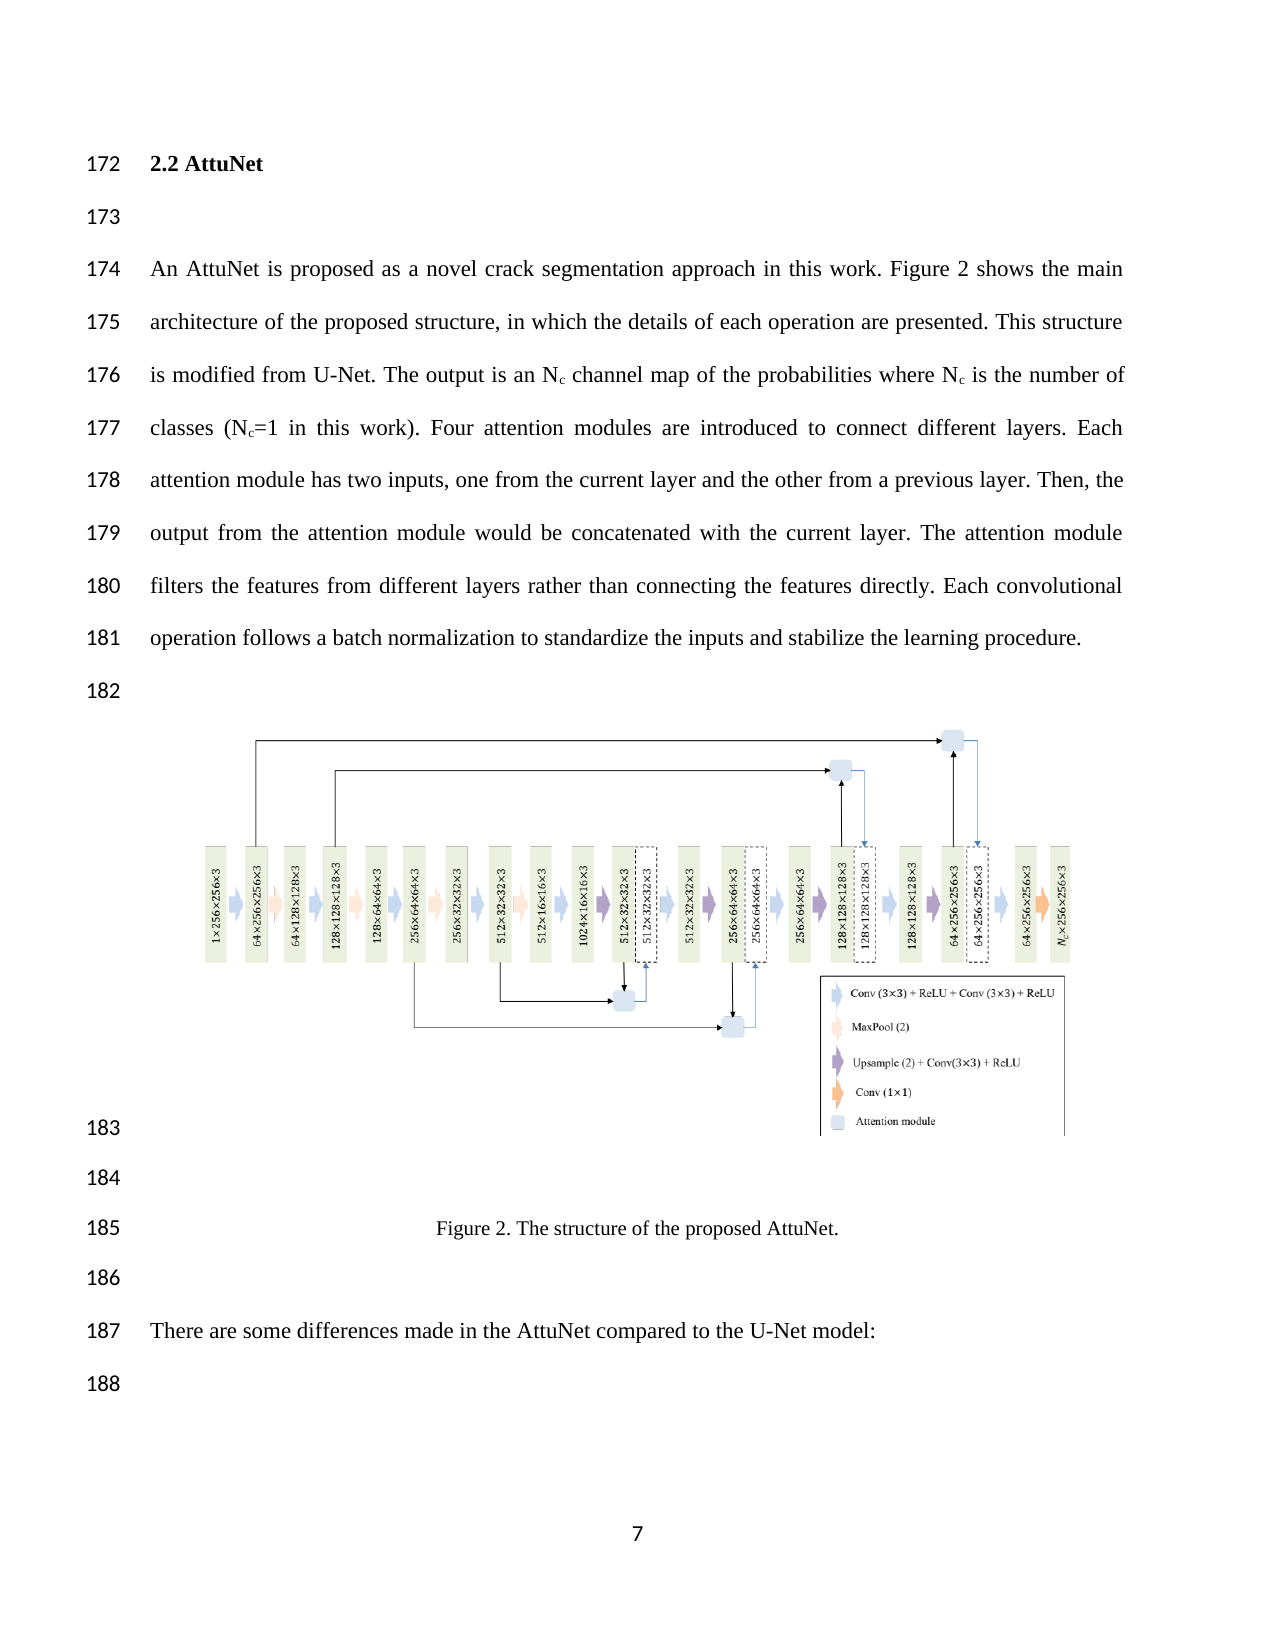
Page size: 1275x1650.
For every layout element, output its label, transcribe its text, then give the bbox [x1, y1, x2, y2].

text An AttuNet is proposed as a novel crack segmentation approach in this work. Figure 2 shows the main architecture of the proposed structure, in which the details of each operation are presented. This structure is modified from U-Net. The output is an Nc channel map of the probabilities where Nc is the number of classes (Nc=1 in this work). Four attention modules are introduced to connect different layers. Each attention module has two inputs, one from the current layer and the other from a previous layer. Then, the output from the attention module would be concatenated with the current layer. The attention module filters the features from different layers rather than connecting the features directly. Each convolutional operation follows a batch normalization to standardize the inputs and stabilize the learning procedure. [150, 255, 1125, 651]
text 2.2 AttuNet [150, 150, 1125, 176]
text There are some differences made in the AttuNet compared to the U-Net model: [150, 1317, 1125, 1343]
text Figure 2. The structure of the proposed AttuNet. [150, 1216, 1125, 1240]
